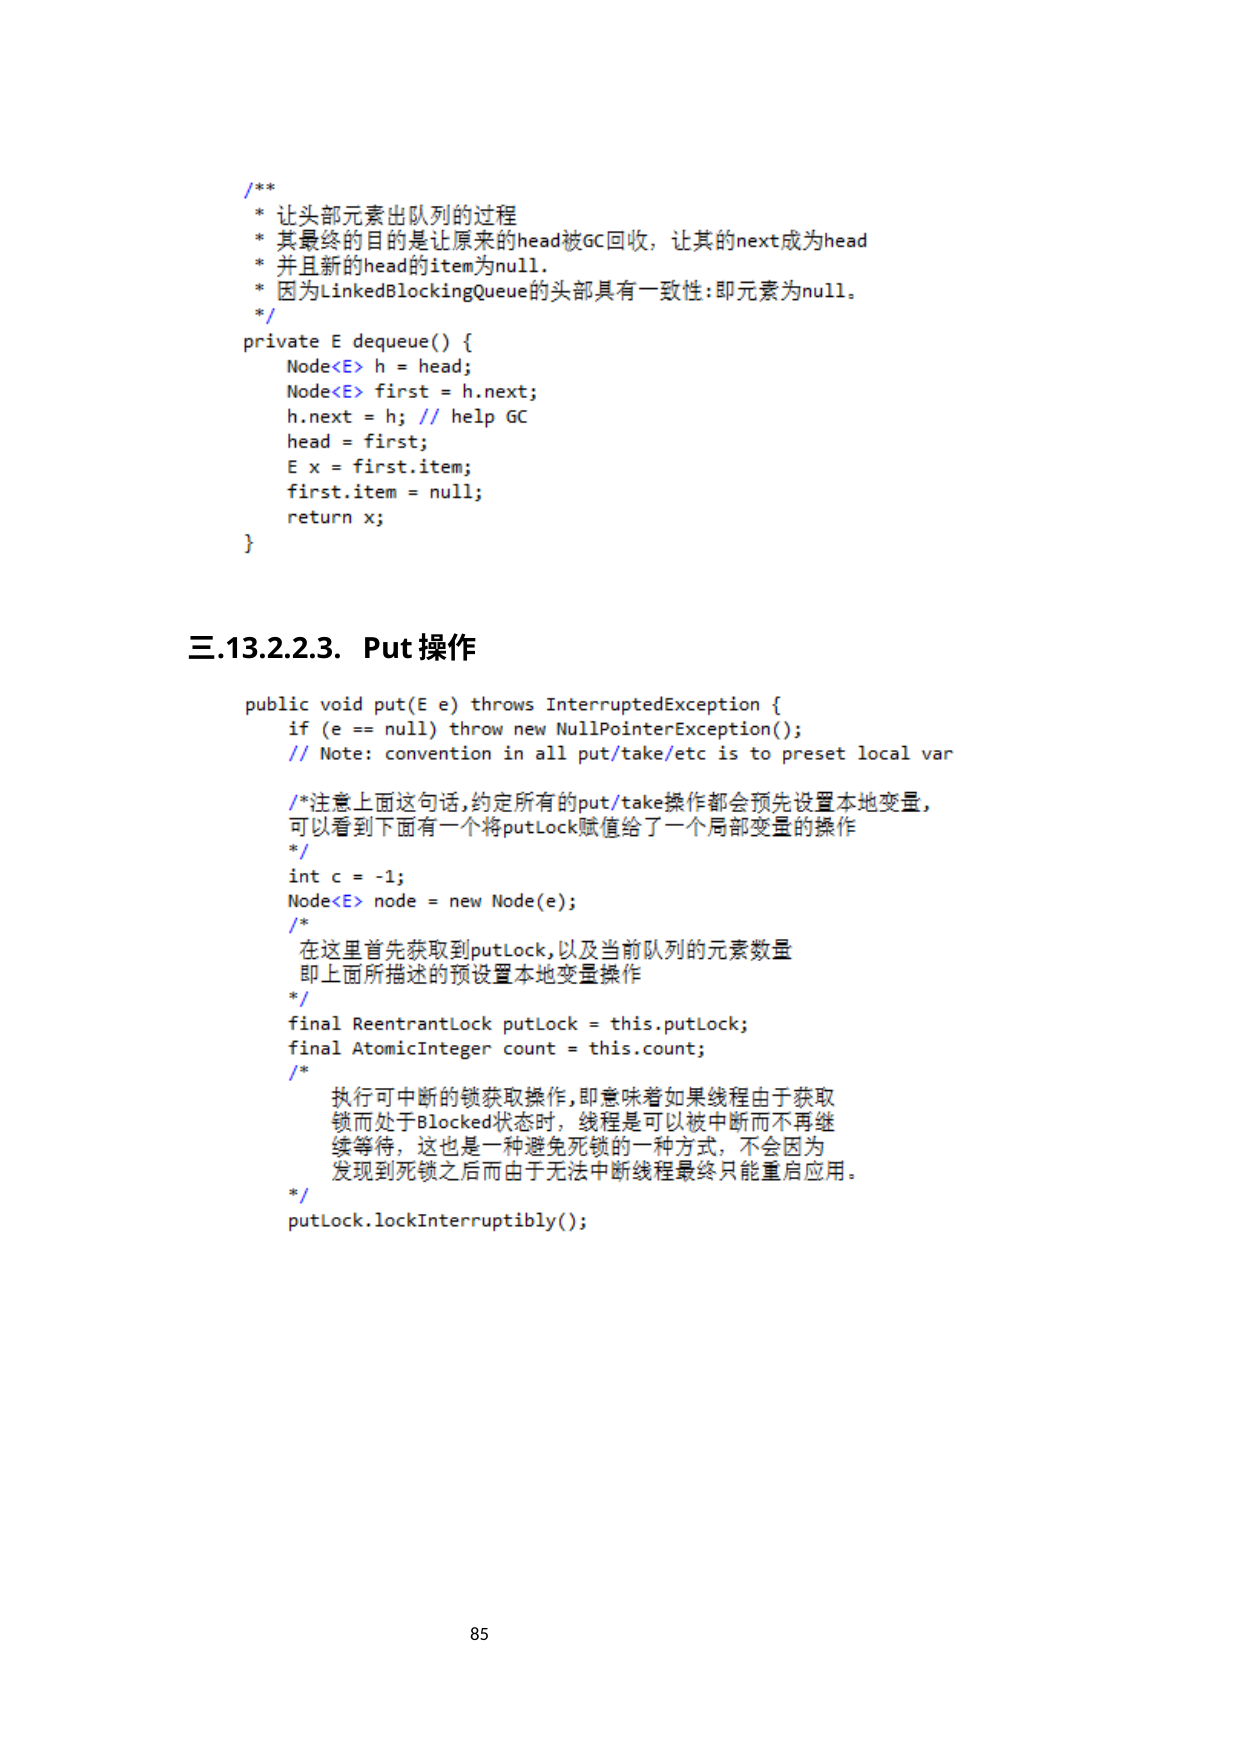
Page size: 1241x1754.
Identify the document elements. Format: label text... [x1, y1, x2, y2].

subtitle Put操作 [187, 614, 1053, 679]
picture [187, 683, 1052, 1236]
picture [187, 162, 979, 580]
